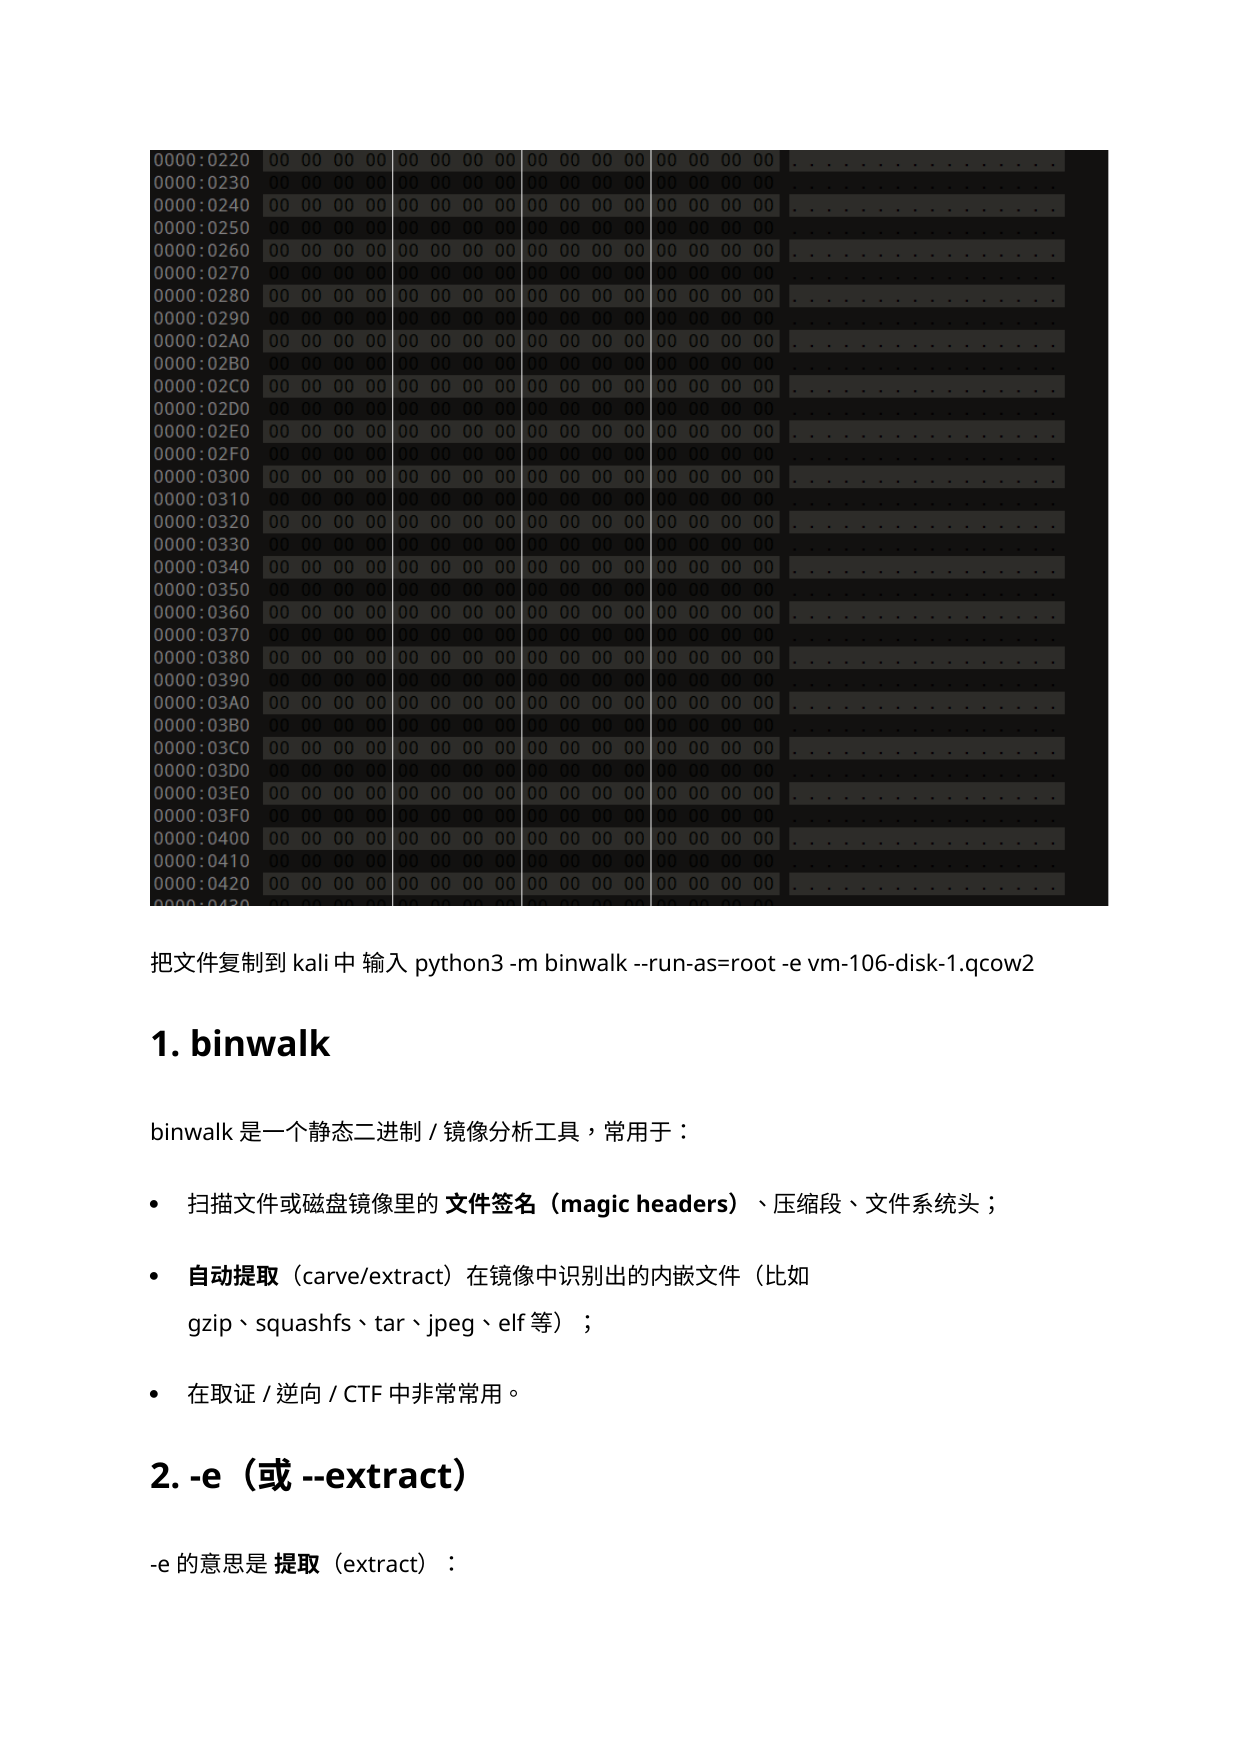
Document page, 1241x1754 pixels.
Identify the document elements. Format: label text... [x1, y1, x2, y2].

picture [150, 150, 1109, 906]
subtitle 1. binwalk [150, 1018, 1090, 1067]
list 扫描文件或磁盘镜像里的 文件签名（magic headers）、压缩段、文件系统头； [150, 1188, 1090, 1219]
list 在取证 / 逆向 / CTF 中非常常用。 [150, 1378, 1090, 1409]
text binwalk 是一个静态二进制 / 镜像分析工具，常用于： [150, 1116, 1090, 1147]
list 自动提取（carve/extract）在镜像中识别出的内嵌文件（比如 gzip、squashfs、tar、jpeg、elf 等）； [150, 1259, 1090, 1338]
subtitle 2. -e（或 --extract） [150, 1450, 1090, 1498]
text -e 的意思是 提取（extract）： [150, 1547, 1090, 1579]
text 把文件复制到kali中 输入 python3 -m binwalk --run-as=root -e vm-106-disk-1.qcow2 [150, 947, 1090, 978]
